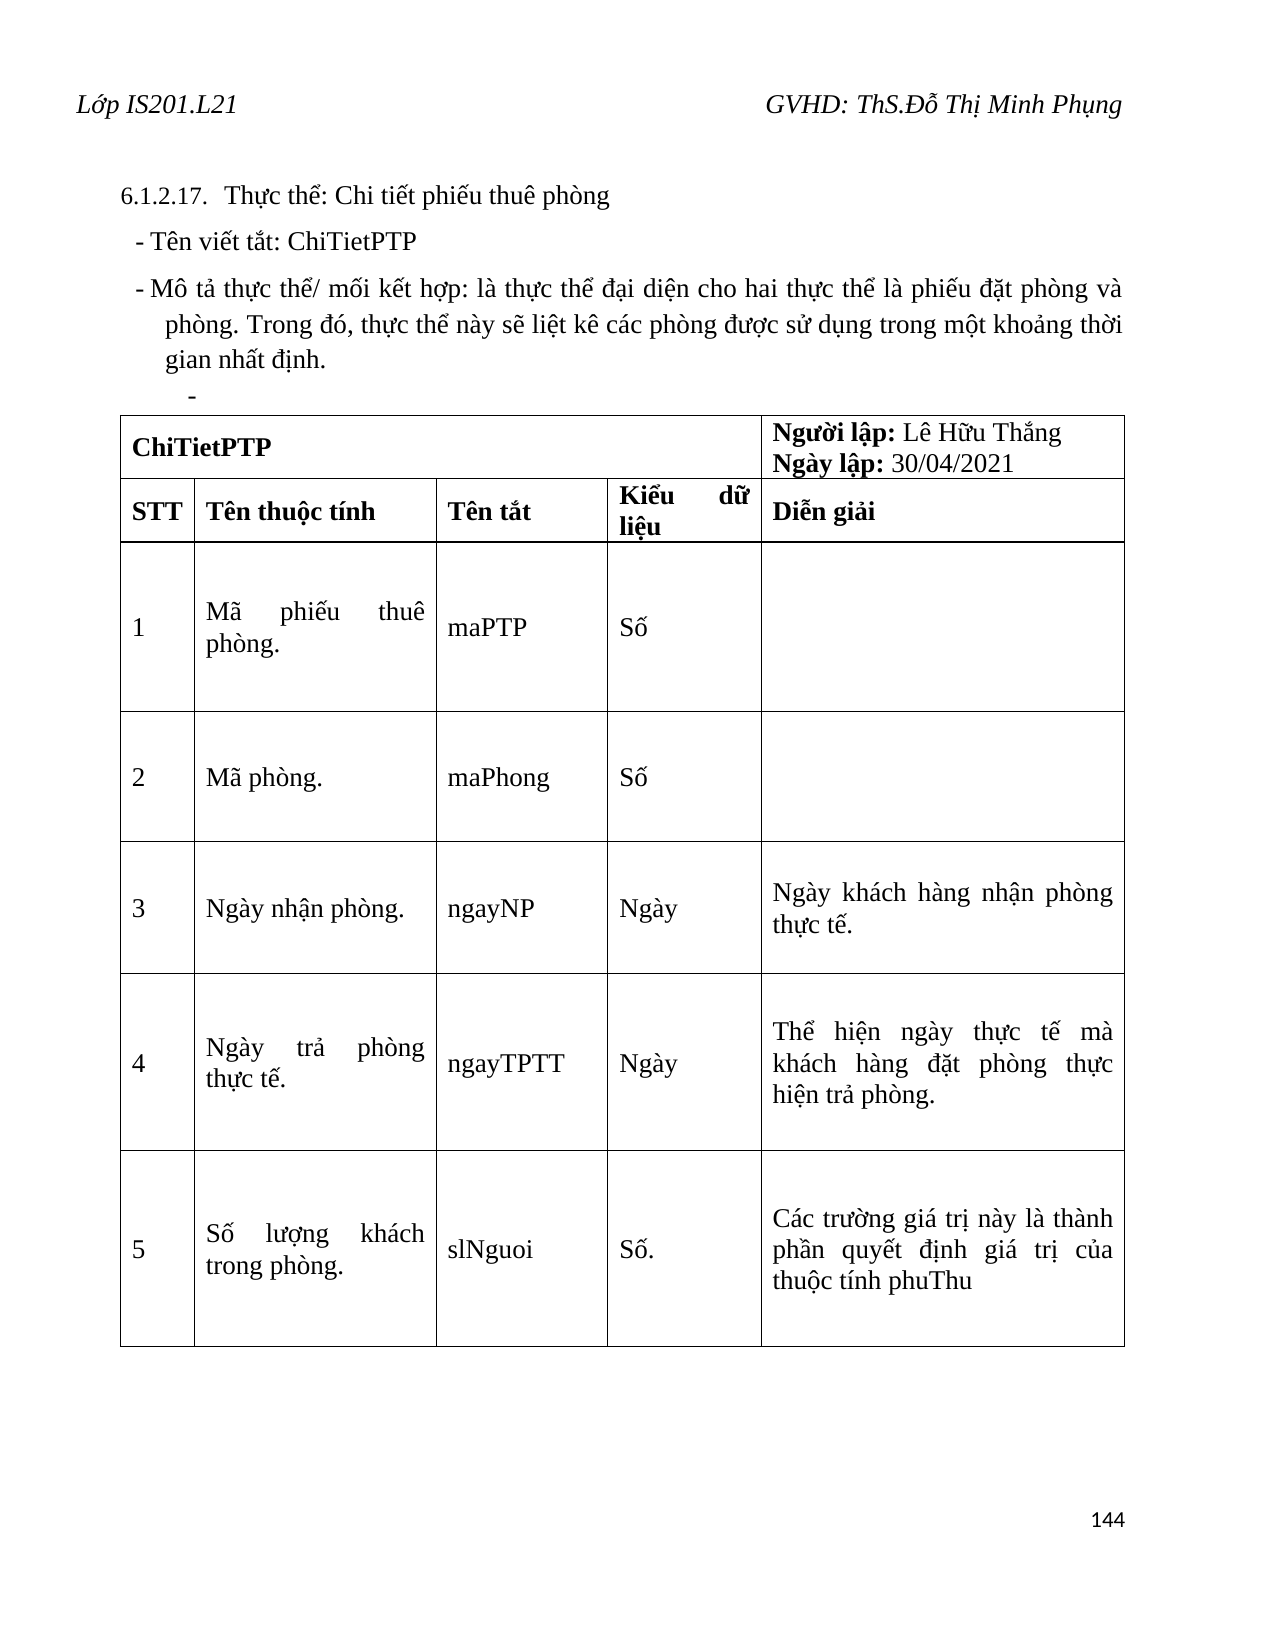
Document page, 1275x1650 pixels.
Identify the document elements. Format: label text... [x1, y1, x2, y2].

table_cell Ngày [608, 842, 761, 973]
table_header Người lập: Lê Hữu Thắng Ngày lập: 30/04/2021 [762, 416, 1124, 478]
table_cell 1 [121, 543, 194, 711]
table_cell Ngày nhận phòng. [195, 842, 436, 973]
table_cell slNguoi [437, 1151, 607, 1346]
table_cell [762, 712, 1124, 841]
table_cell ngayNP [437, 842, 607, 973]
table_cell Số lượng khách trong phòng. [195, 1151, 436, 1346]
list Mô tả thực thể/ mối kết hợp: là thực thể đại diện cho hai thực thể là phiếu đặt phòng và phòng. Trong đó, thực thể này sẽ liệt kê các phòng được sử dụng trong một khoảng thời gian nhất định. [135, 272, 1125, 375]
table_cell 3 [121, 842, 194, 973]
table_cell [762, 543, 1124, 711]
table_cell Tên thuộc tính [195, 479, 436, 541]
table_cell Ngày [608, 974, 761, 1150]
list Thực thể: Chi tiết phiếu thuê phòng [120, 179, 1125, 210]
table_cell STT [121, 479, 194, 541]
table_cell Thể hiện ngày thực tế mà khách hàng đặt phòng thực hiện trả phòng. [762, 974, 1124, 1150]
table_cell Mã phòng. [195, 712, 436, 841]
table_cell Mã phiếu thuê phòng. [195, 543, 436, 711]
table_cell Tên tắt [437, 479, 607, 541]
table_cell 5 [121, 1151, 194, 1346]
list Tên viết tắt: ChiTietPTP [135, 225, 1125, 257]
table_cell Ngày trả phòng thực tế. [195, 974, 436, 1150]
table_cell Số [608, 543, 761, 711]
table_header ChiTietPTP [121, 416, 761, 478]
table_cell 4 [121, 974, 194, 1150]
table_cell maPhong [437, 712, 607, 841]
table_cell Kiểu dữ liệu [608, 479, 761, 541]
table_cell Ngày khách hàng nhận phòng thực tế. [762, 842, 1124, 973]
table_cell Các trường giá trị này là thành phần quyết định giá trị của thuộc tính phuThu [762, 1151, 1124, 1346]
table_cell maPTP [437, 543, 607, 711]
table_cell Diễn giải [762, 479, 1124, 541]
table_cell ngayTPTT [437, 974, 607, 1150]
table_cell Số [608, 712, 761, 841]
table_cell 2 [121, 712, 194, 841]
table_cell Số. [608, 1151, 761, 1346]
